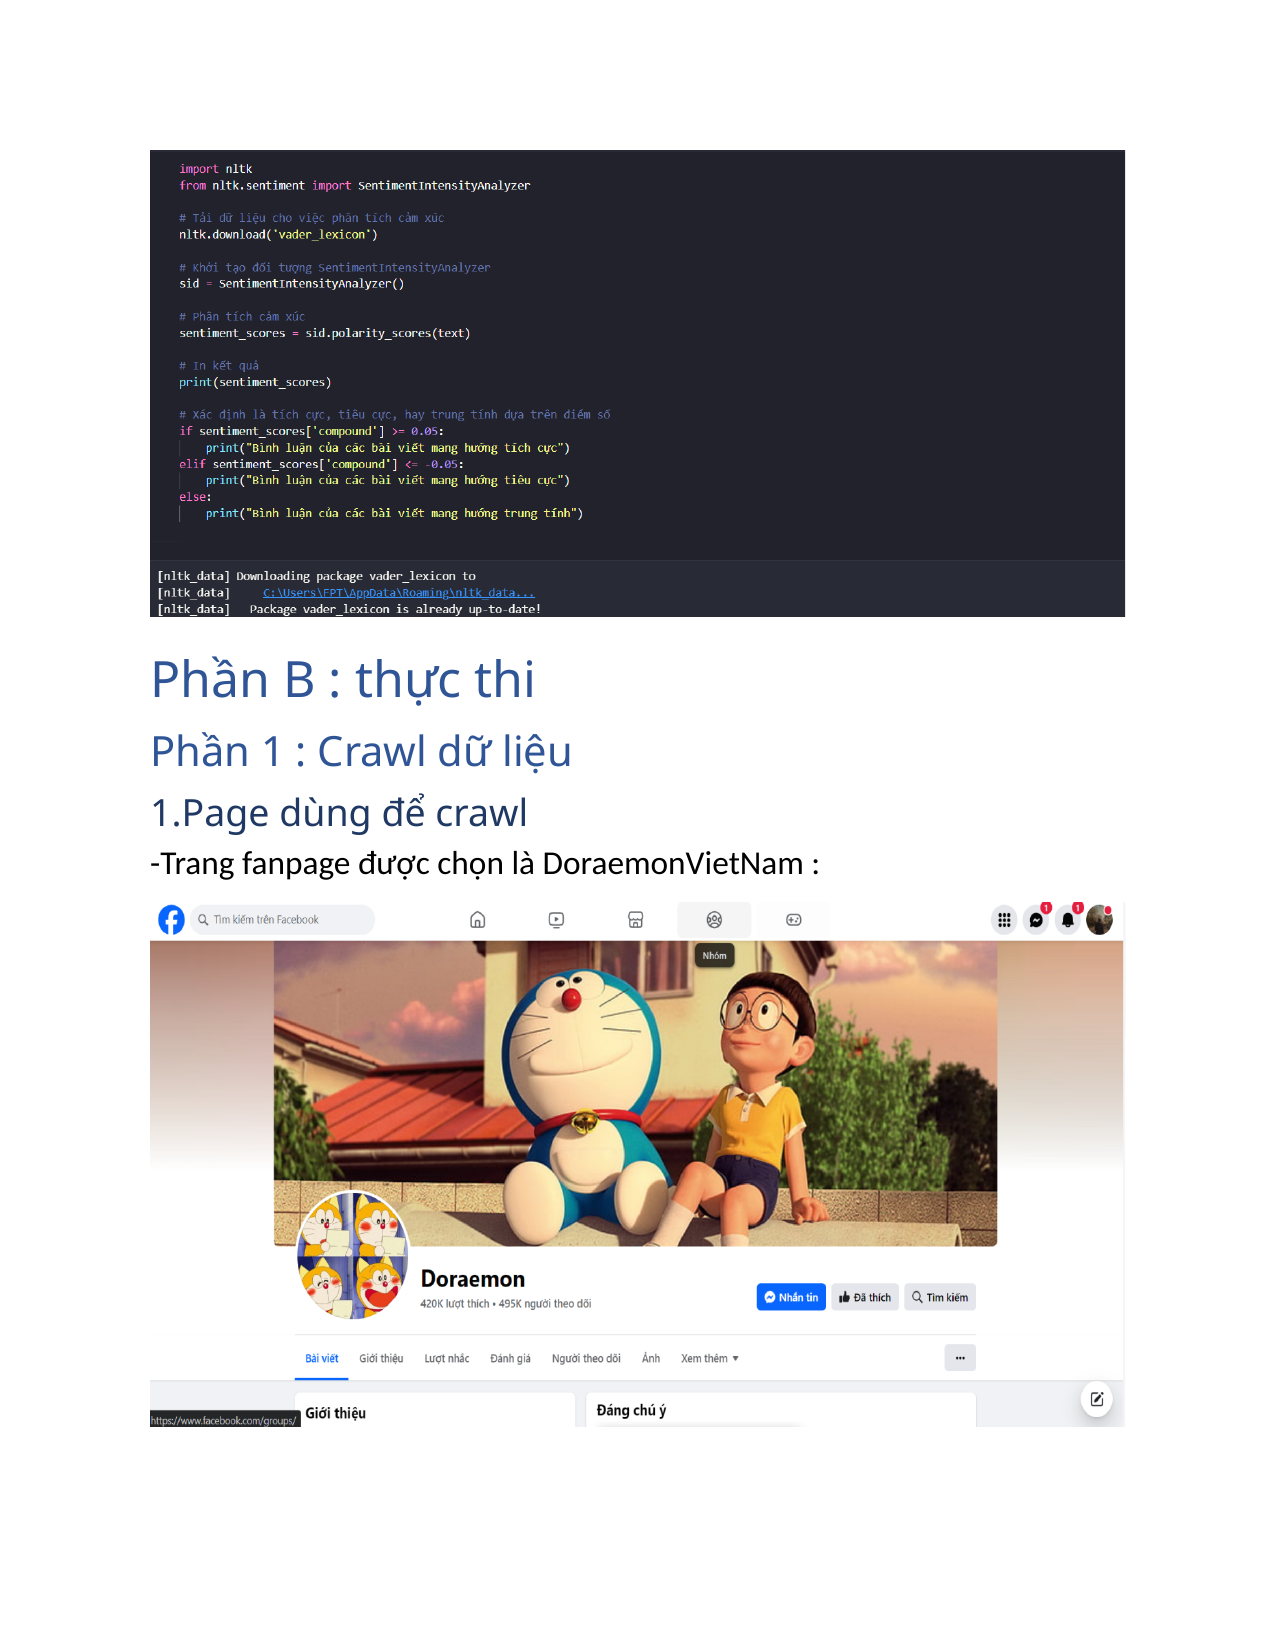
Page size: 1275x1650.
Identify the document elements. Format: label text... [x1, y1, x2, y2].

text -Trang fanpage được chọn là DoraemonVietNam : [150, 842, 1125, 883]
picture [150, 902, 1125, 1427]
subtitle 1.Page dùng để crawl [150, 787, 1125, 838]
picture [150, 150, 1125, 617]
subtitle Phần B : thực thi [150, 644, 1125, 712]
subtitle Phần 1 : Crawl dữ liệu [150, 721, 1125, 778]
